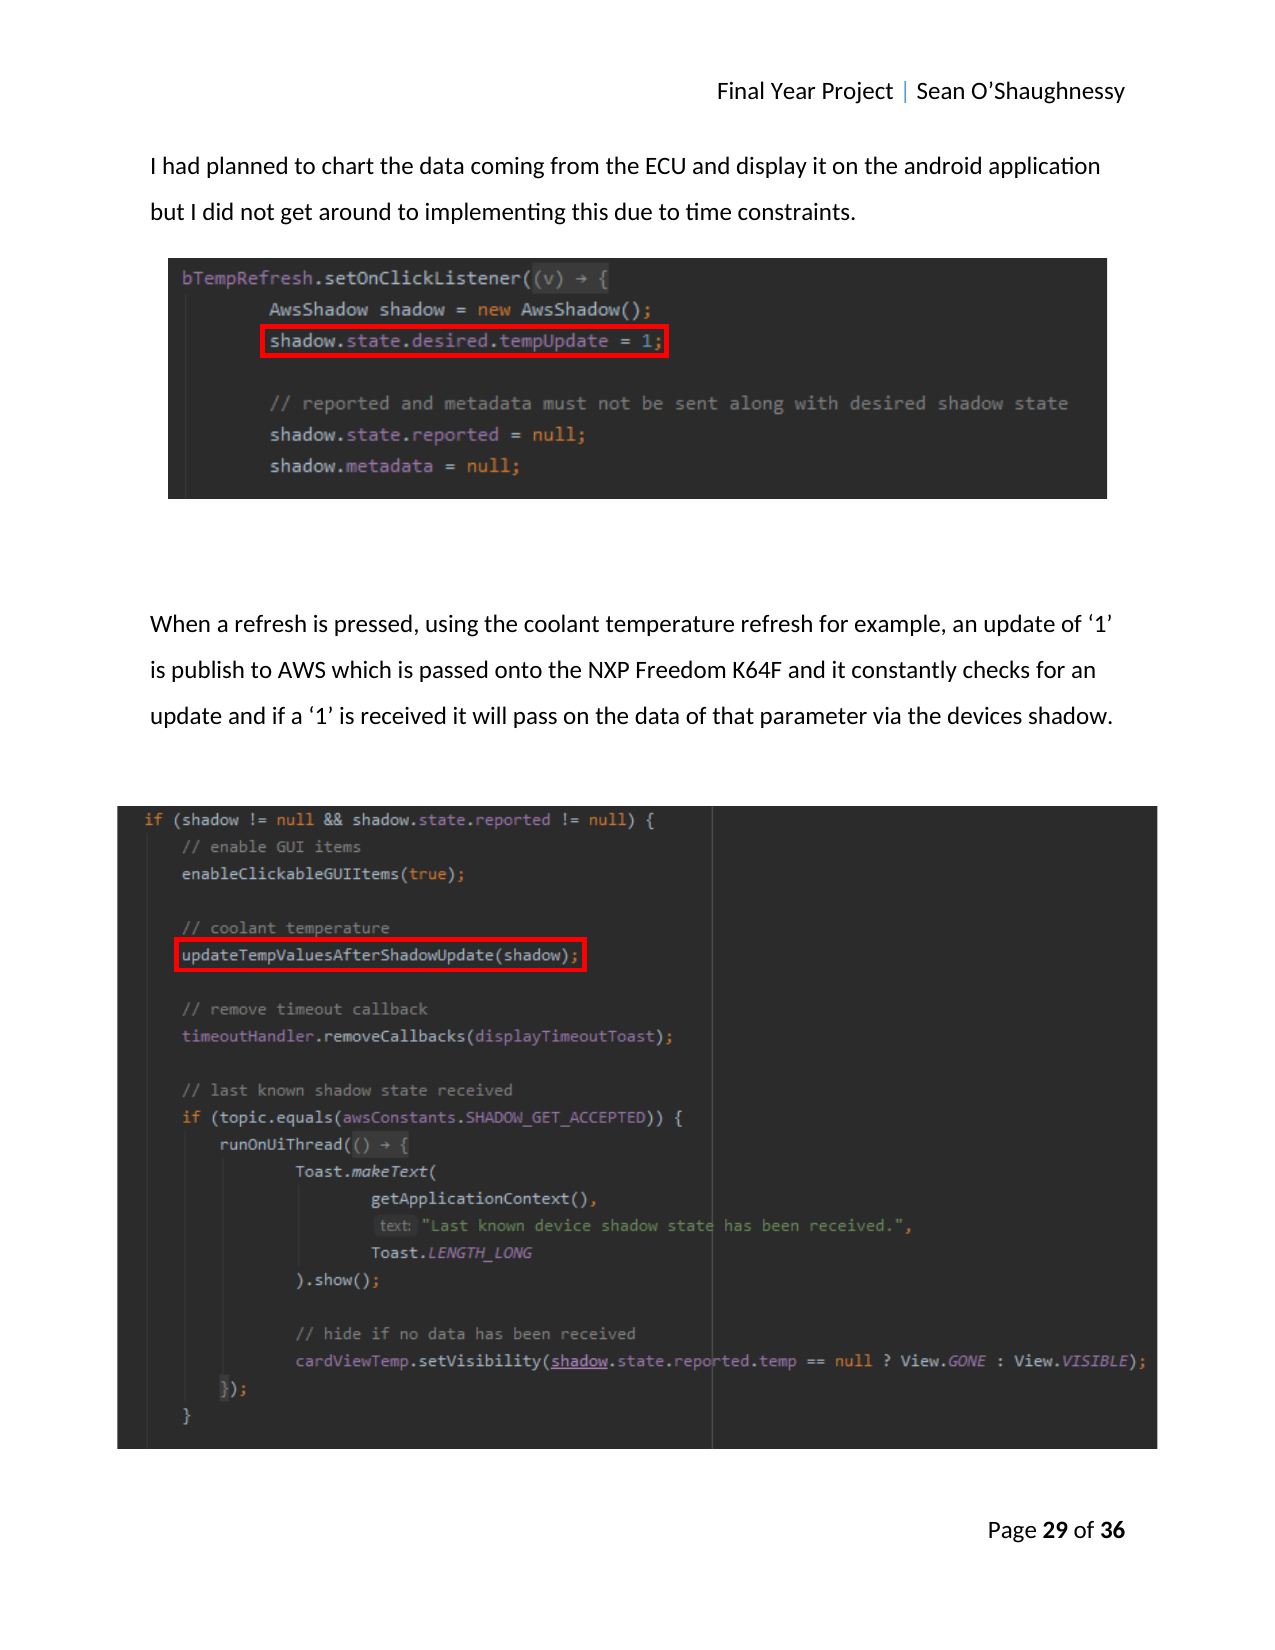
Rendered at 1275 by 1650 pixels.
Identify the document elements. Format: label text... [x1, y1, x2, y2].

text When a refresh is pressed, using the coolant temperature refresh for example, an update of ‘1’ is publish to AWS which is passed onto the NXP Freedom K64F and it constantly checks for an update and if a ‘1’ is received it will pass on the data of that parameter via the devices shadow. [150, 608, 1125, 730]
picture [168, 258, 1108, 499]
text I had planned to chart the data coming from the ECU and display it on the android application but I did not get around to implementing this due to time constraints. [150, 150, 1125, 226]
picture [117, 806, 1158, 1449]
